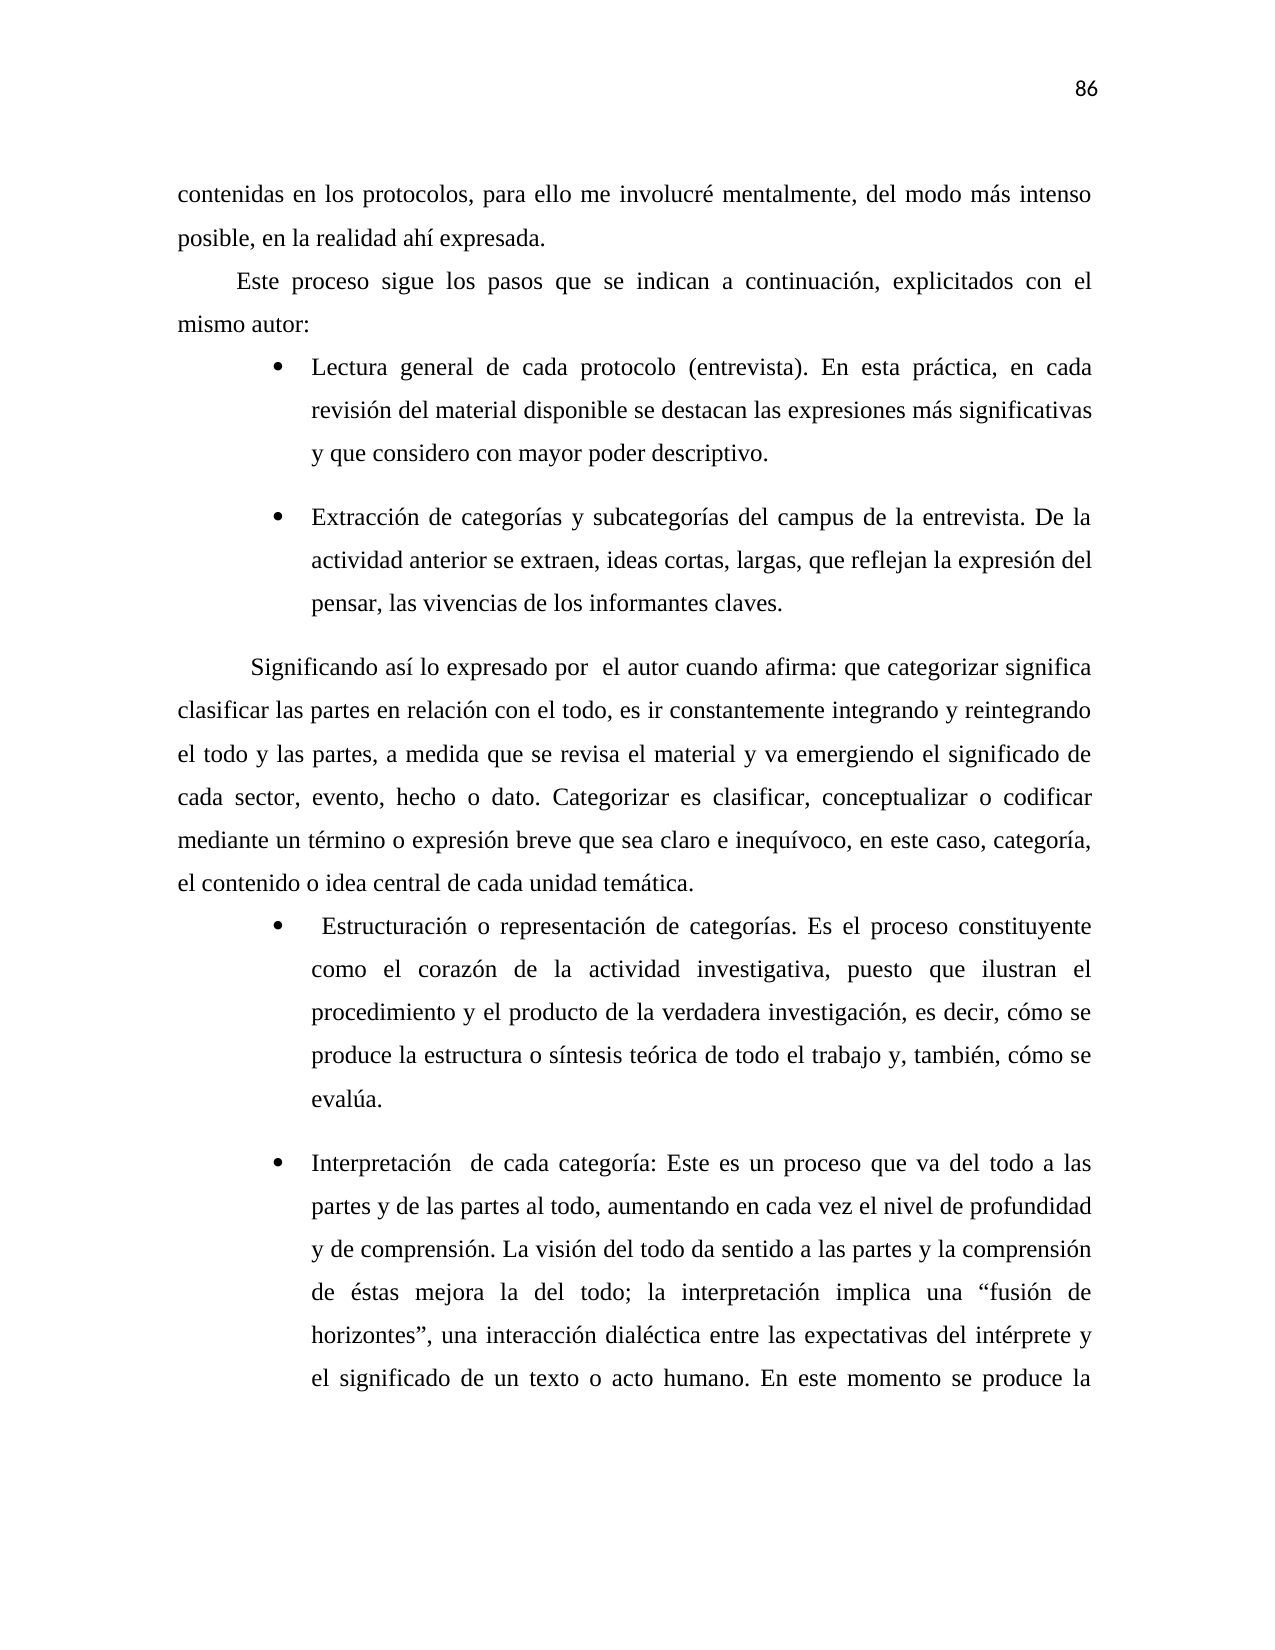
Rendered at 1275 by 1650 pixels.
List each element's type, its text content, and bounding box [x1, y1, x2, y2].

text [177, 179, 1093, 251]
list Estructuración o representación de categorías. Es el proceso constituyente como el corazón de la actividad investigativa, puesto que ilustran el procedimiento y el producto de la verdadera investigación, es decir, cómo se produce la estructura o síntesis teórica de todo el trabajo y, también, cómo se evalúa. [274, 911, 1093, 1112]
list Lectura general de cada protocolo (entrevista). En esta práctica, en cada revisión del material disponible se destacan las expresiones más significativas y que considero con mayor poder descriptivo. [274, 352, 1093, 467]
list Extracción de categorías y subcategorías del campus de la entrevista. De la actividad anterior se extraen, ideas cortas, largas, que reflejan la expresión del pensar, las vivencias de los informantes claves. [274, 502, 1093, 617]
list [274, 1148, 1093, 1392]
text Este proceso sigue los pasos que se indican a continuación, explicitados con el mismo autor: [177, 266, 1093, 338]
text Significando así lo expresado por el autor cuando afirma: que categorizar significa clasificar las partes en relación con el todo, es ir constantemente integrando y reintegrando el todo y las partes, a medida que se revisa el material y va emergiendo el significado de cada sector, evento, hecho o dato. Categorizar es clasificar, conceptualizar o codificar mediante un término o expresión breve que sea claro e inequívoco, en este caso, categoría, el contenido o idea central de cada unidad temática. [177, 652, 1093, 897]
